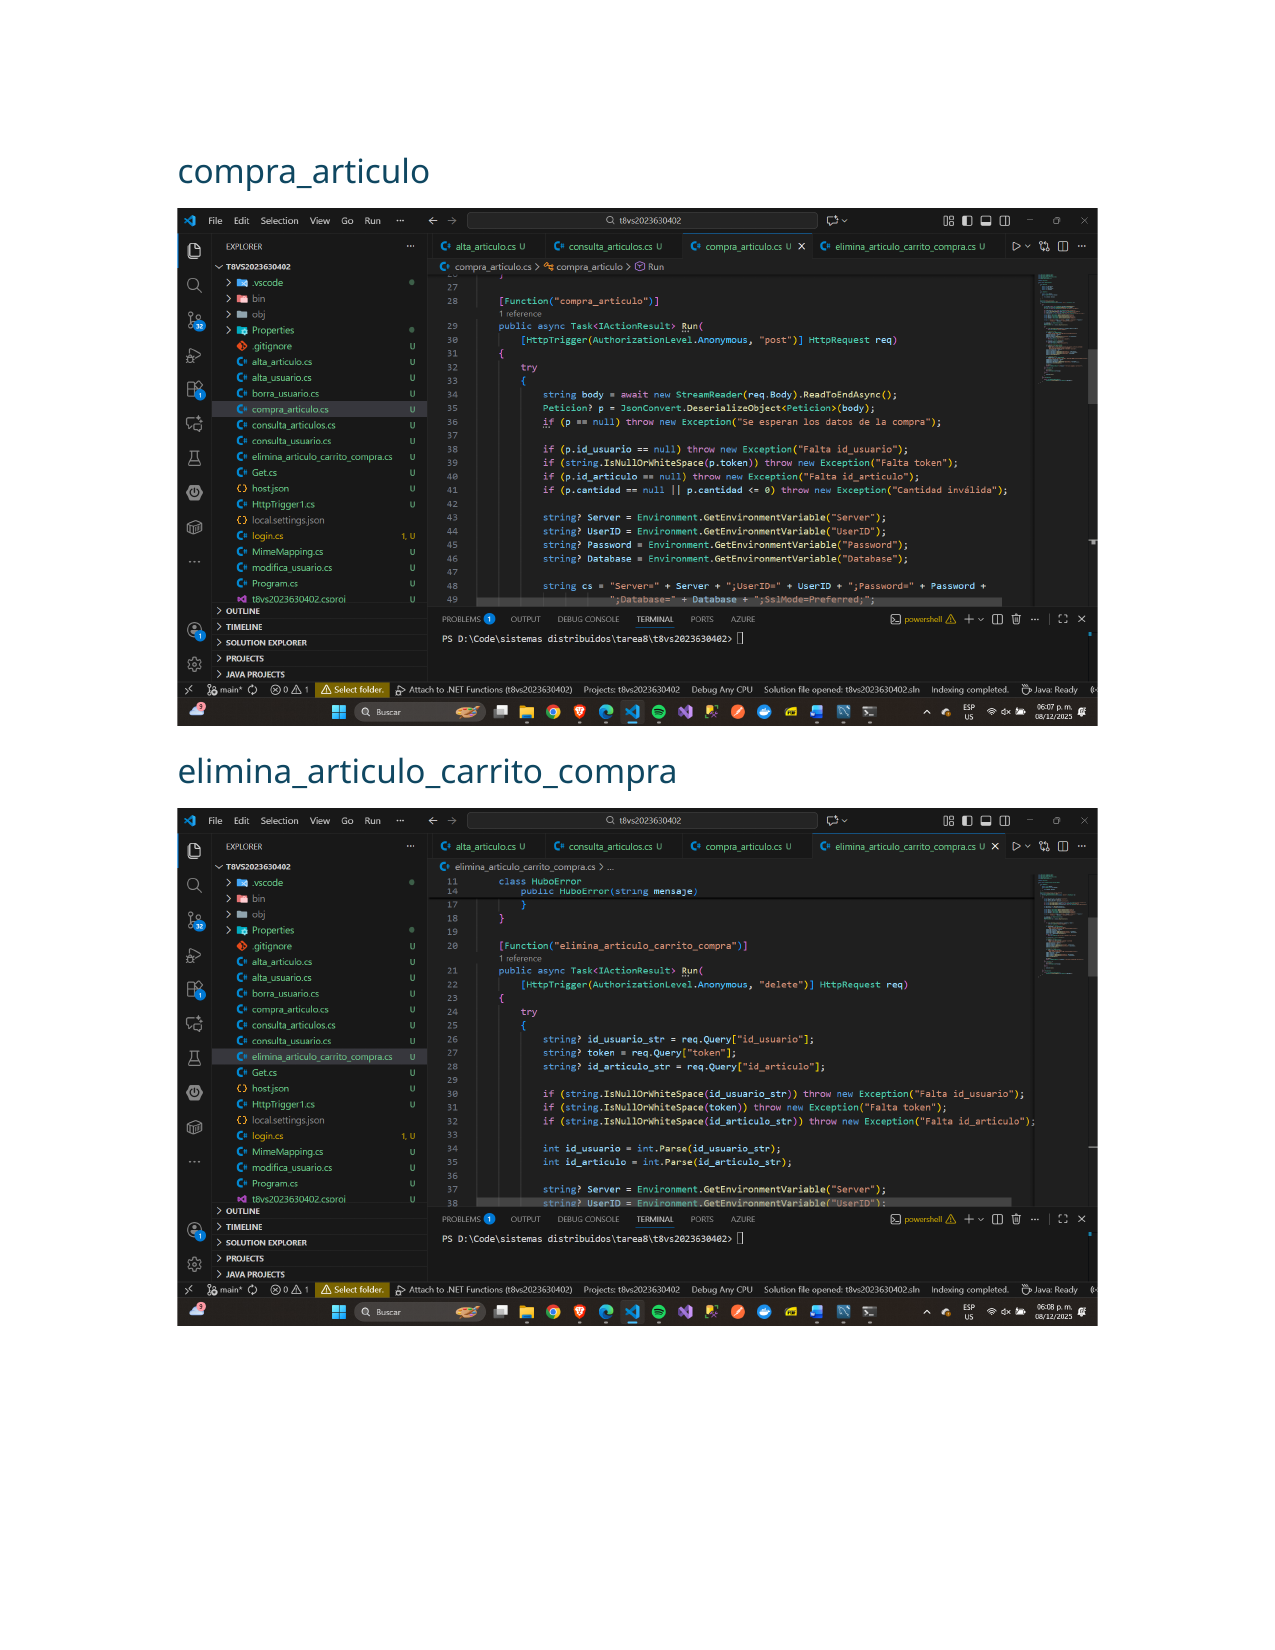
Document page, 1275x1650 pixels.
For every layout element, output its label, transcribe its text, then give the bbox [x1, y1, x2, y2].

picture [177, 808, 1098, 1326]
subtitle elimina_articulo_carrito_compra [177, 748, 1098, 793]
subtitle compra_articulo [177, 148, 1098, 193]
picture [177, 208, 1098, 726]
